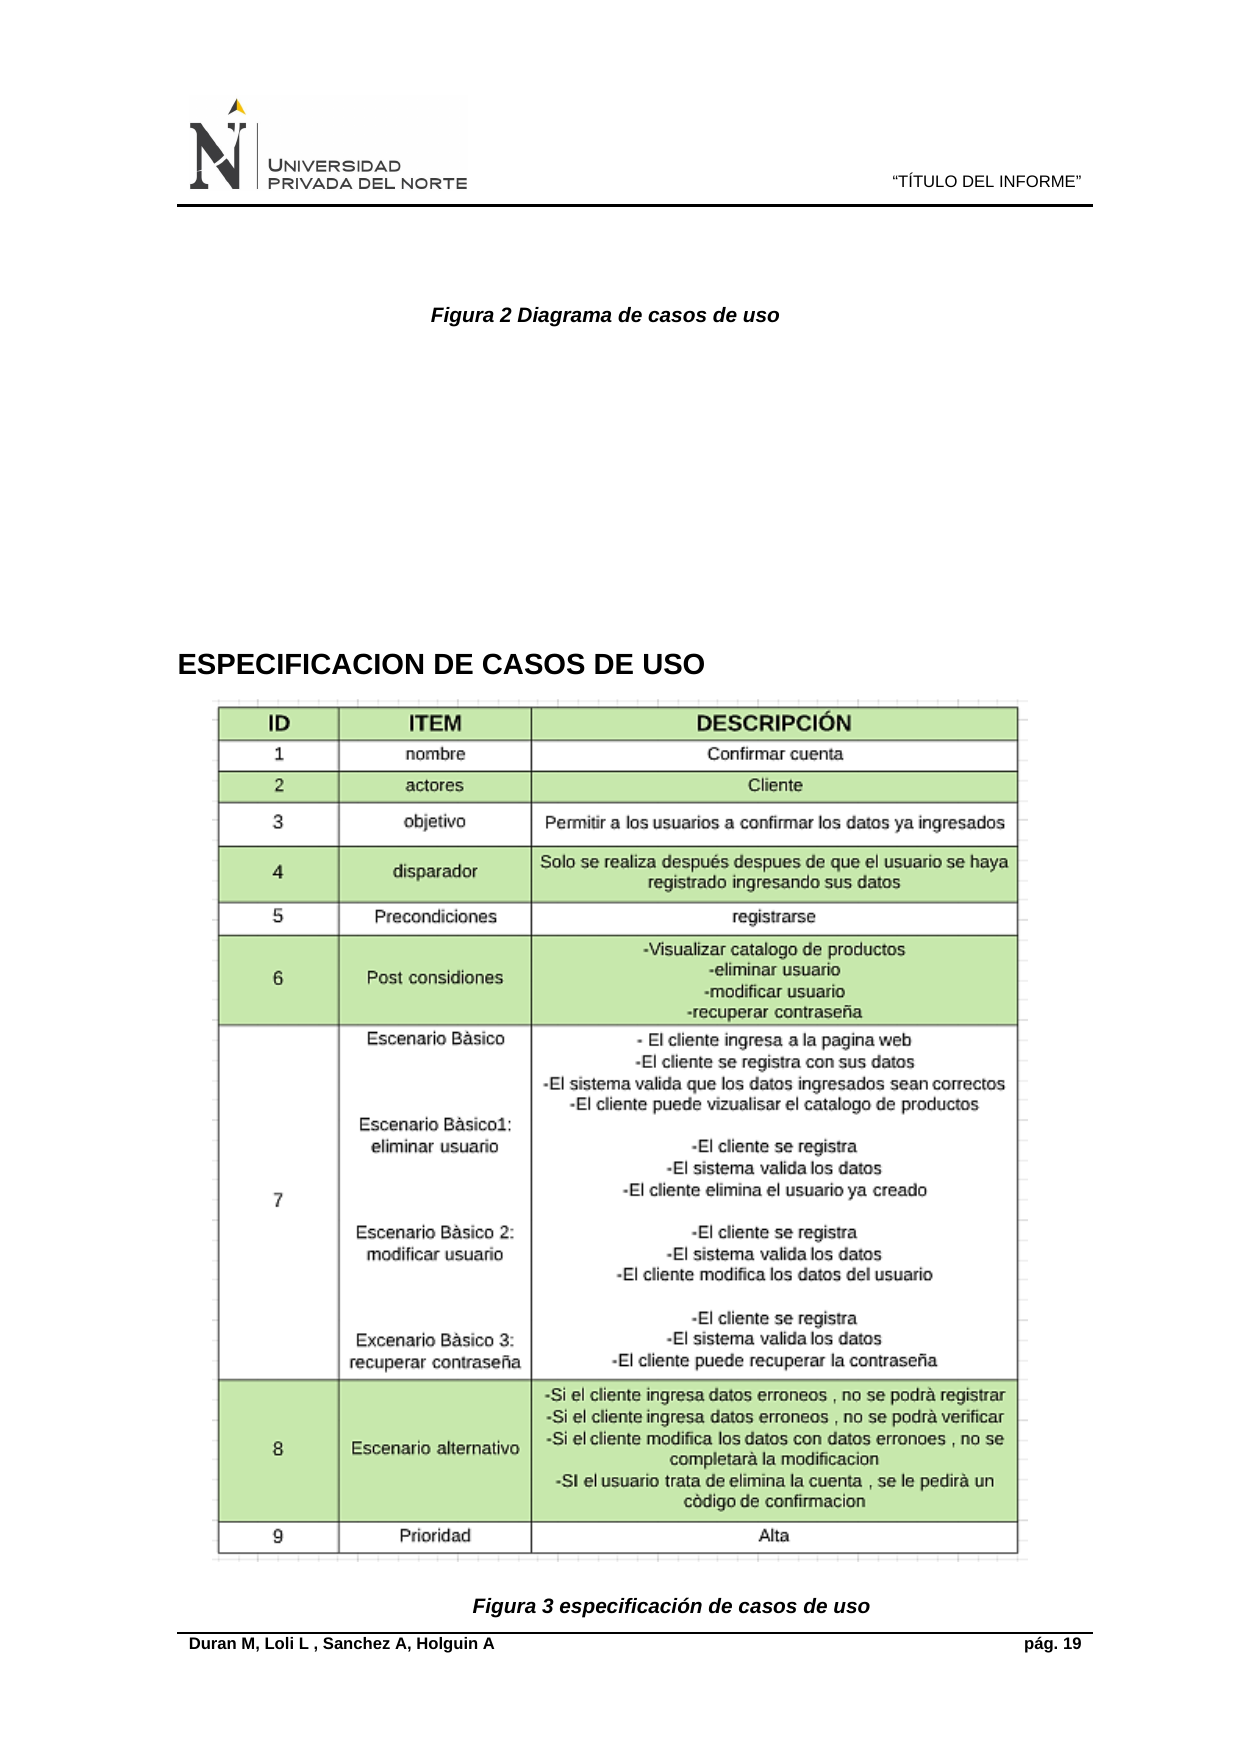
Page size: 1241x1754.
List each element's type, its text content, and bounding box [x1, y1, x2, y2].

picture [188, 95, 469, 191]
picture [212, 699, 1028, 1562]
text ESPECIFICACION DE CASOS DE USO [177, 647, 1092, 681]
